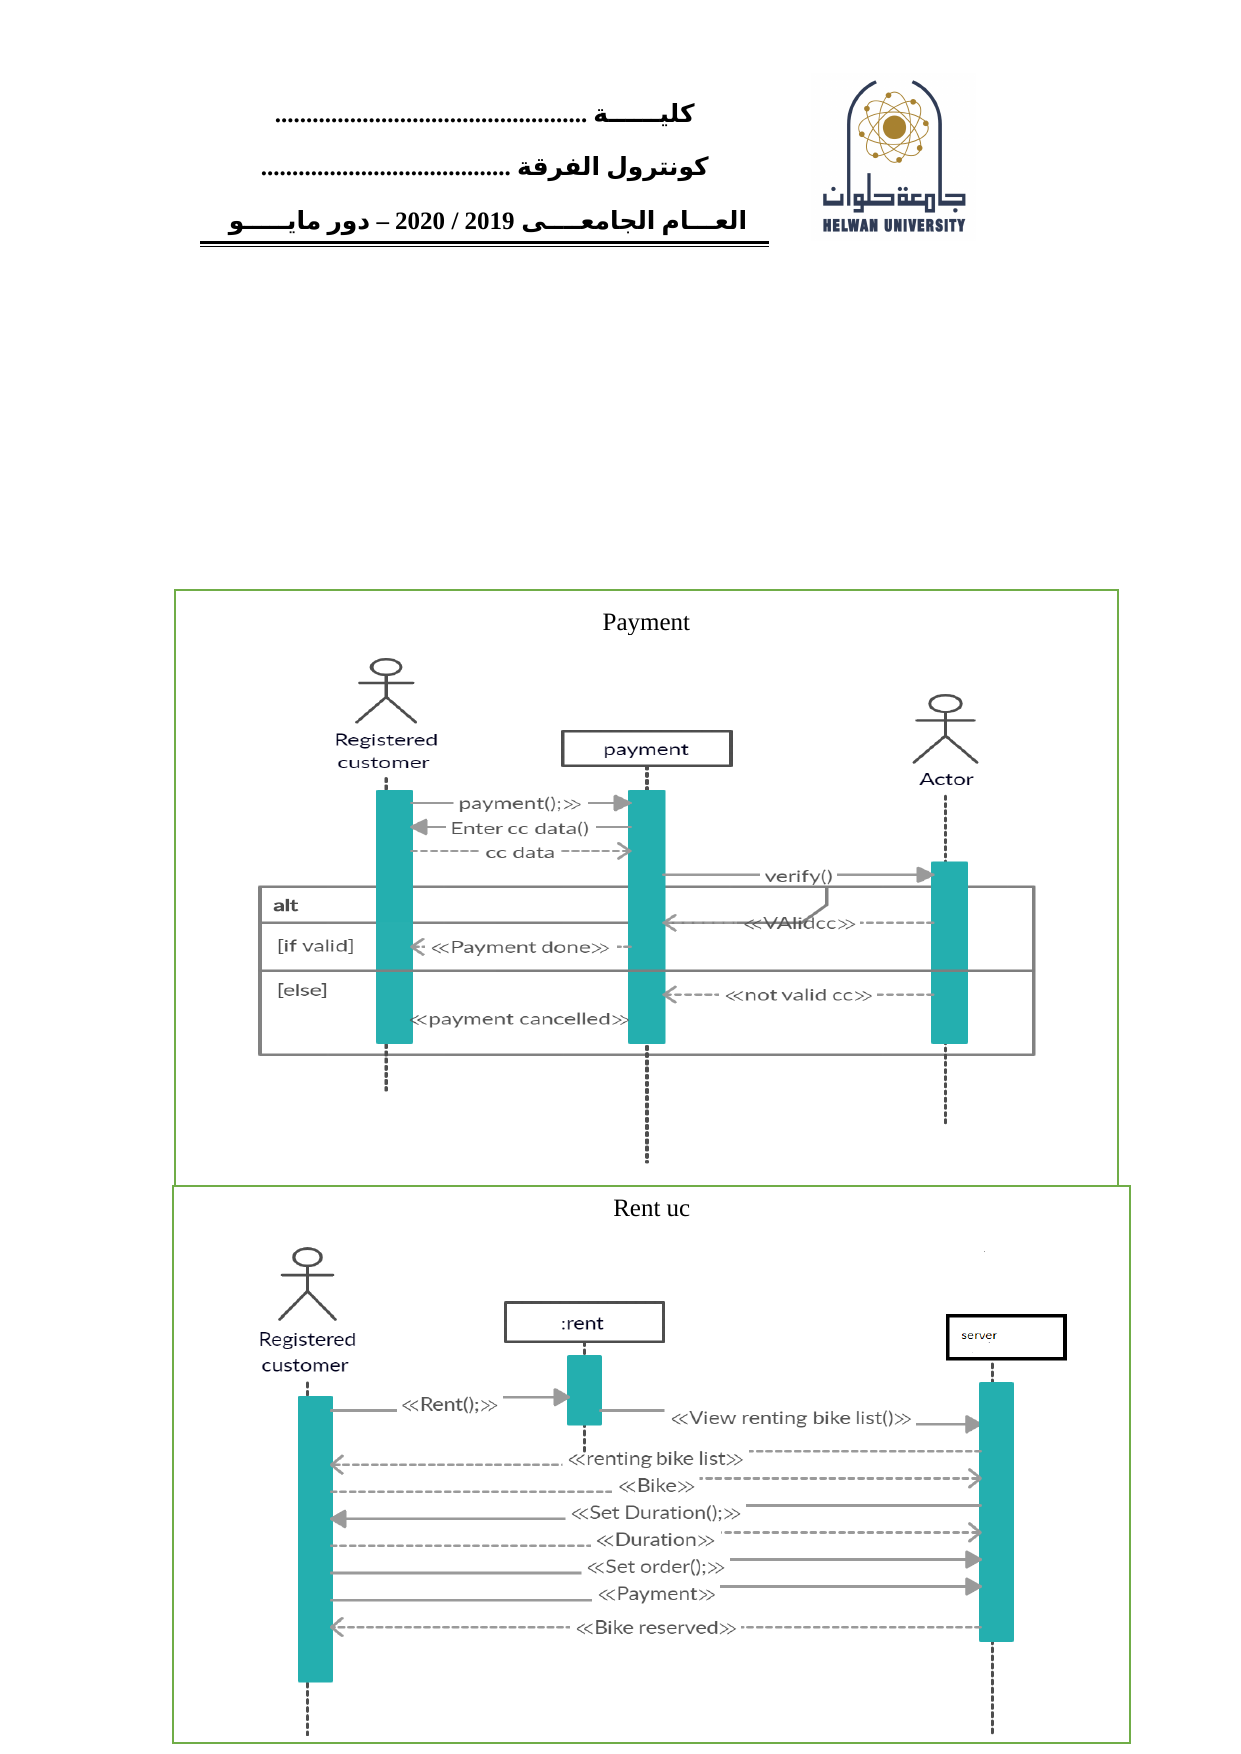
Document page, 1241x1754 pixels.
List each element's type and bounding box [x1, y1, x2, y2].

picture [811, 73, 976, 241]
picture [220, 1222, 1083, 1736]
picture [226, 635, 1067, 1185]
